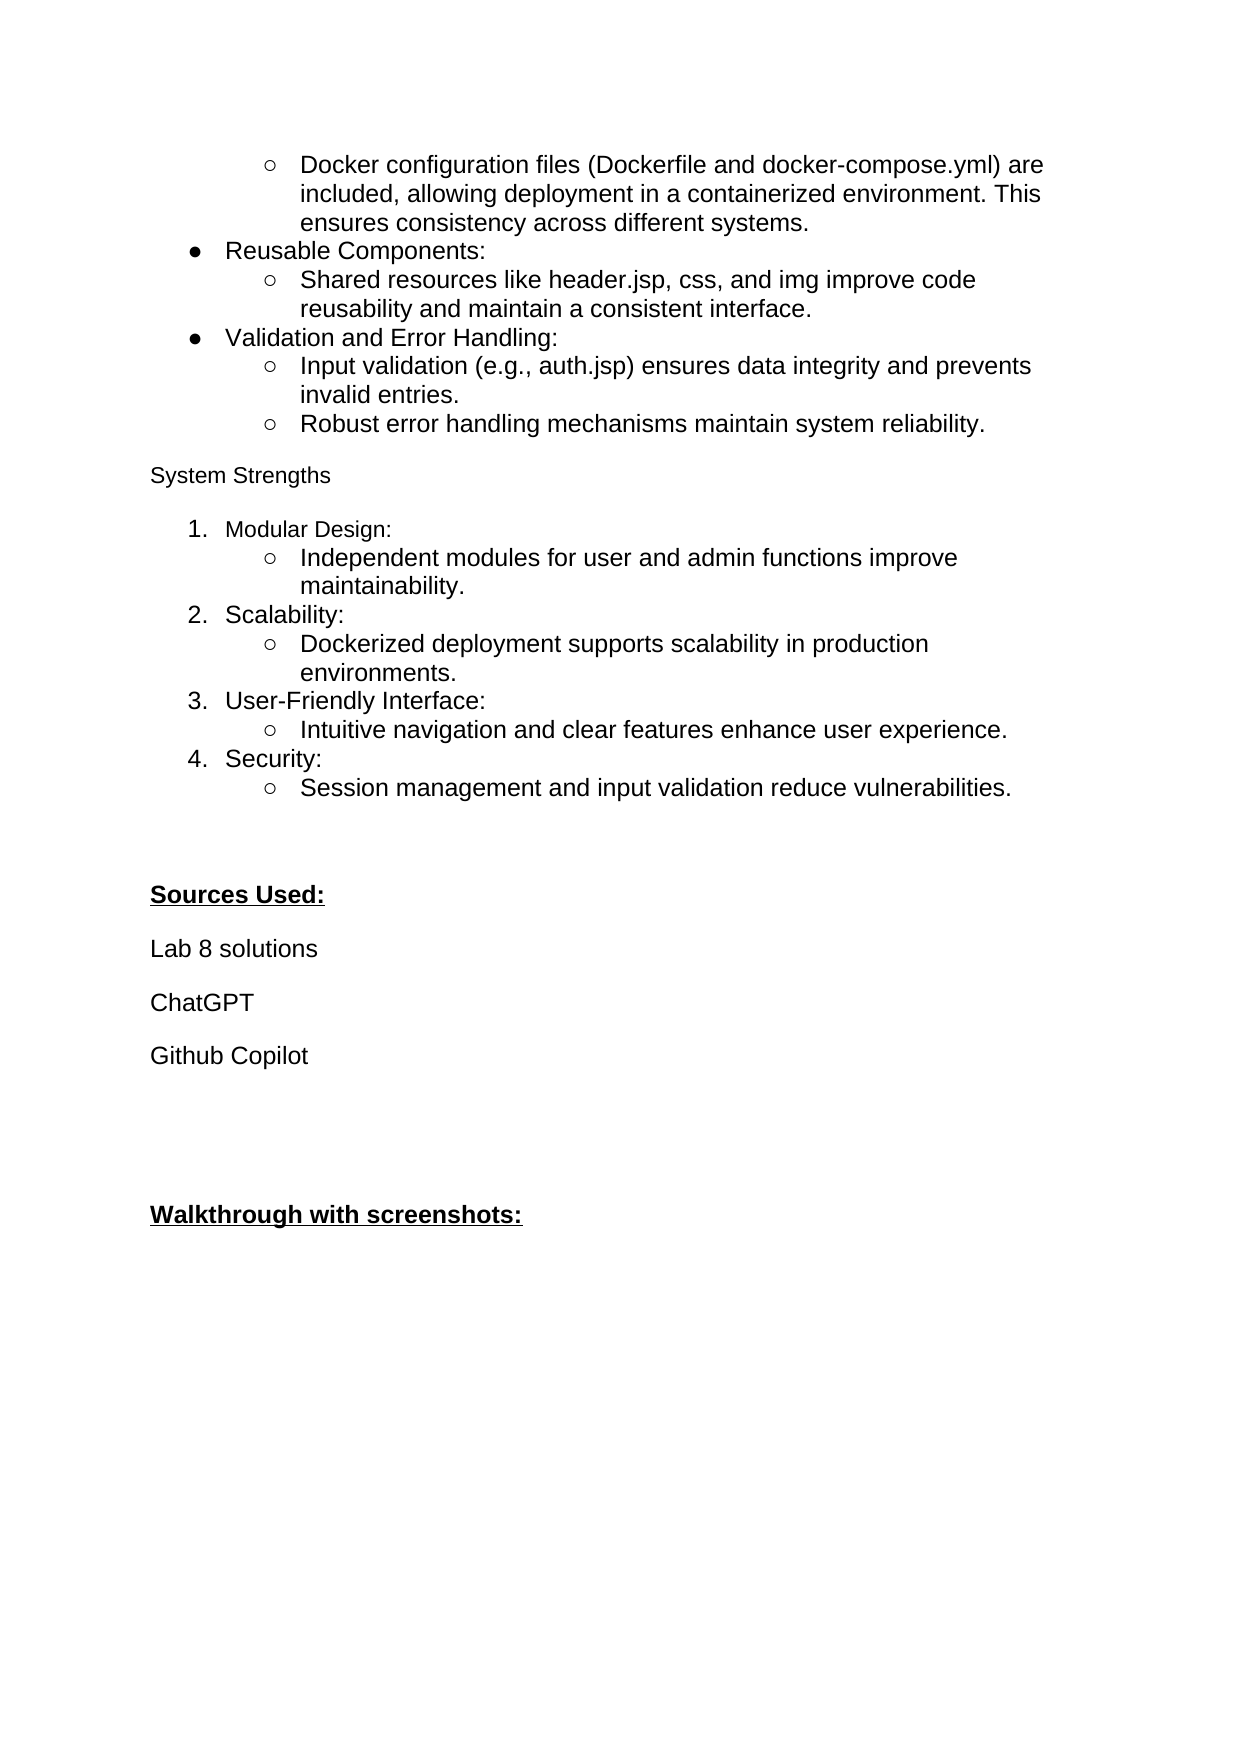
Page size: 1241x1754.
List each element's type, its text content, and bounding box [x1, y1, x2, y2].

list Security: [187, 744, 1090, 773]
list Validation and Error Handling: [187, 322, 1090, 351]
text Sources Used: [150, 880, 1090, 909]
text ChatGPT [150, 988, 1090, 1016]
list Reusable Components: [187, 236, 1090, 265]
text Walkthrough with screenshots: [150, 1200, 1090, 1229]
list Session management and input validation reduce vulnerabilities. [262, 773, 1090, 801]
list Scalability: [187, 600, 1090, 629]
text Lab 8 solutions [150, 934, 1090, 963]
list Shared resources like header.jsp, css, and img improve code reusability and maintain a consistent interface. [262, 265, 1090, 322]
list Robust error handling mechanisms maintain system reliability. [262, 409, 1090, 437]
list Independent modules for user and admin functions improve maintainability. [262, 543, 1090, 600]
list Modular Design: [187, 514, 1090, 543]
list Docker configuration files (Dockerfile and docker-compose.yml) are included, allowing deployment in a containerized environment. This ensures consistency across different systems. [262, 150, 1090, 236]
text Github Copilot [150, 1041, 1090, 1070]
list Input validation (e.g., auth.jsp) ensures data integrity and prevents invalid entries. [262, 351, 1090, 409]
subtitle System Strengths [150, 462, 1090, 489]
list Dockerized deployment supports scalability in production environments. [262, 629, 1090, 686]
list User-Friendly Interface: [187, 686, 1090, 715]
list Intuitive navigation and clear features enhance user experience. [262, 715, 1090, 744]
